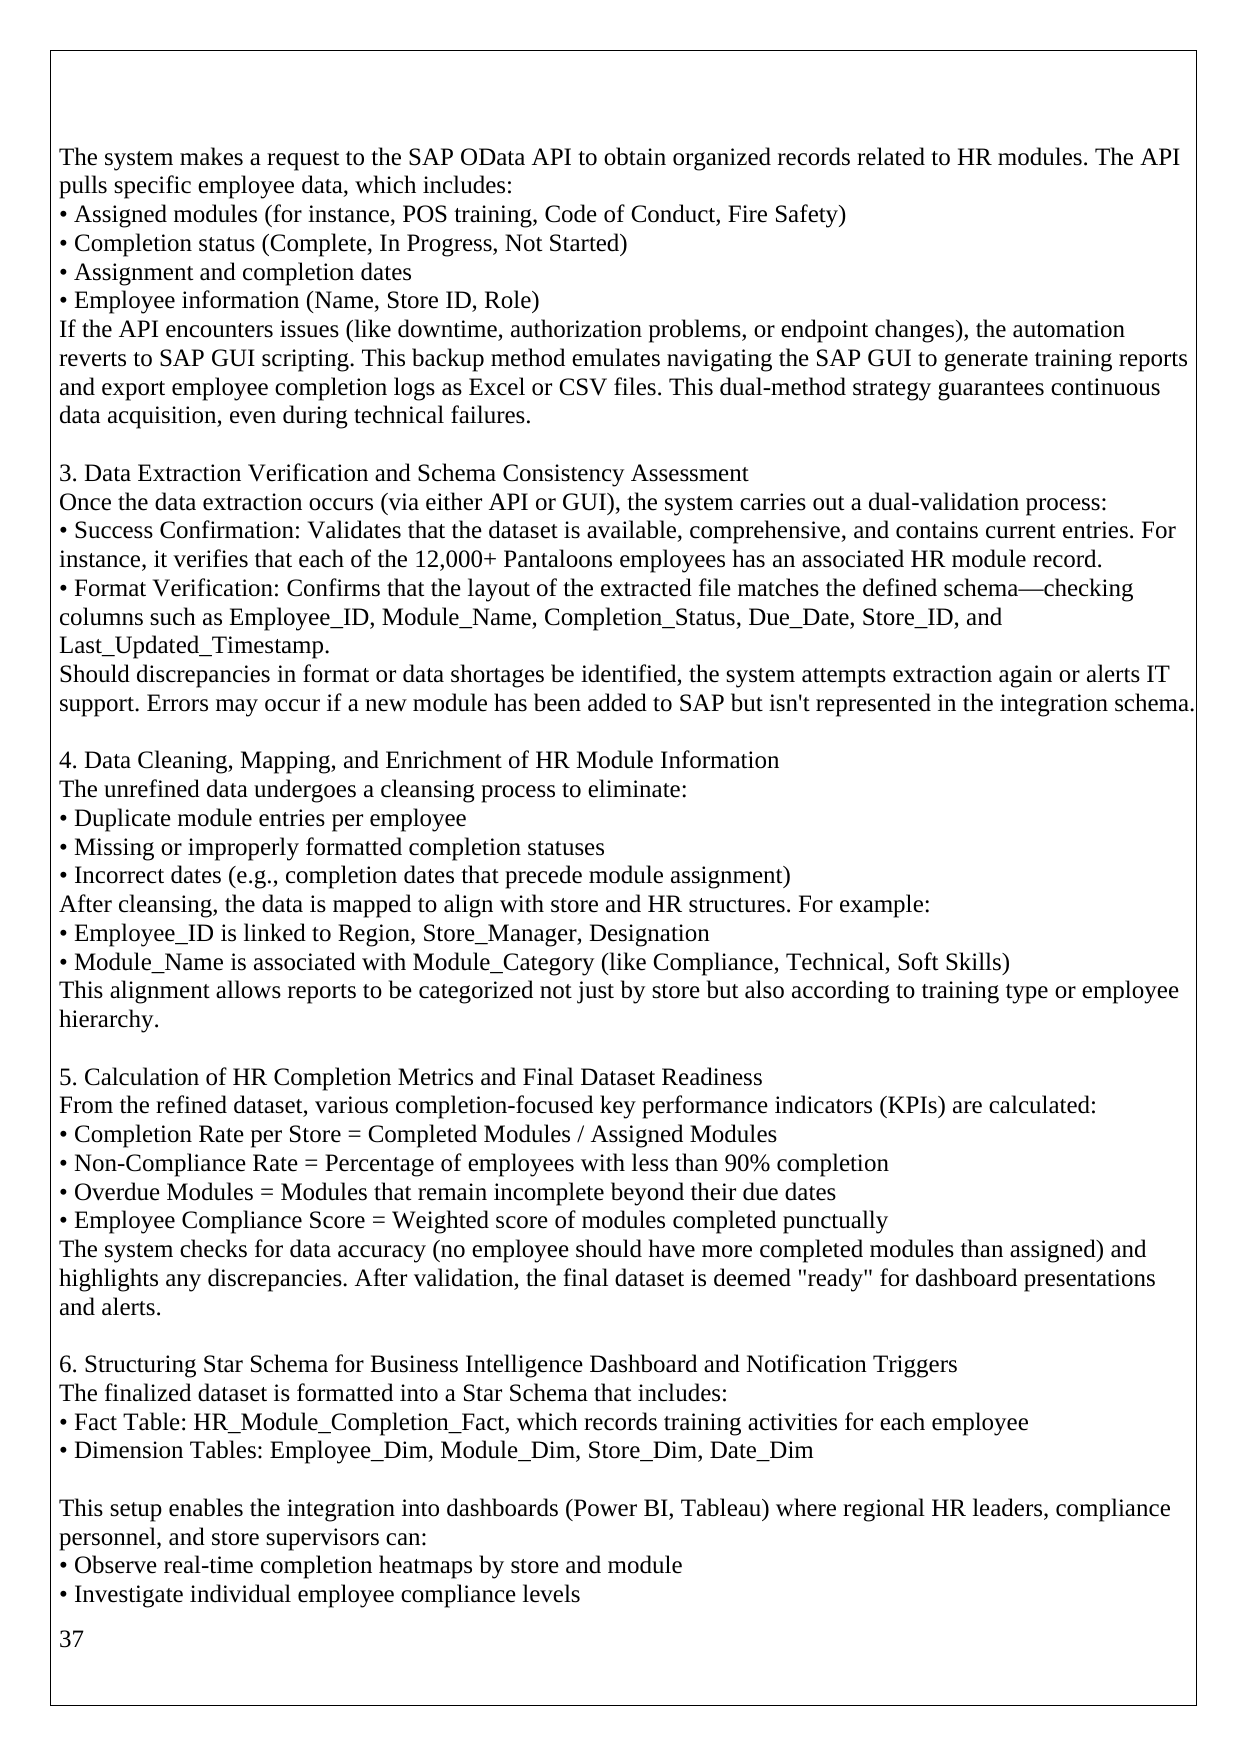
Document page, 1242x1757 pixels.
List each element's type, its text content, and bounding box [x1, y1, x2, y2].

text • Duplicate module entries per employee [59, 803, 1196, 832]
text The system checks for data accuracy (no employee should have more completed modules than assigned) and highlights any discrepancies. After validation, the final dataset is deemed "ready" for dashboard presentations and alerts. [59, 1234, 1196, 1320]
text This alignment allows reports to be categorized not just by store but also according to training type or employee hierarchy. [59, 975, 1196, 1033]
text • Observe real-time completion heatmaps by store and module [59, 1550, 1196, 1579]
text • Employee_ID is linked to Region, Store_Manager, Designation [59, 918, 1196, 947]
text • Assignment and completion dates [59, 257, 1196, 285]
text If the API encounters issues (like downtime, authorization problems, or endpoint changes), the automation reverts to SAP GUI scripting. This backup method emulates navigating the SAP GUI to generate training reports and export employee completion logs as Excel or CSV files. This dual-method strategy guarantees continuous data acquisition, even during technical failures. [59, 314, 1196, 429]
text • Incorrect dates (e.g., completion dates that precede module assignment) [59, 860, 1196, 889]
text 6. Structuring Star Schema for Business Intelligence Dashboard and Notification Triggers [59, 1349, 1196, 1378]
text • Completion status (Complete, In Progress, Not Started) [59, 228, 1196, 257]
text From the refined dataset, various completion-focused key performance indicators (KPIs) are calculated: [59, 1090, 1196, 1119]
text • Fact Table: HR_Module_Completion_Fact, which records training activities for each employee [59, 1407, 1196, 1435]
text The system makes a request to the SAP OData API to obtain organized records related to HR modules. The API pulls specific employee data, which includes: [59, 142, 1196, 199]
text The unrefined data undergoes a cleansing process to eliminate: [59, 774, 1196, 803]
text • Non-Compliance Rate = Percentage of employees with less than 90% completion [59, 1148, 1196, 1177]
text • Success Confirmation: Validates that the dataset is available, comprehensive, and contains current entries. For instance, it verifies that each of the 12,000+ Pantaloons employees has an associated HR module record. [59, 515, 1196, 573]
text • Format Verification: Confirms that the layout of the extracted file matches the defined schema—checking columns such as Employee_ID, Module_Name, Completion_Status, Due_Date, Store_ID, and Last_Updated_Timestamp. [59, 573, 1196, 659]
text • Employee Compliance Score = Weighted score of modules completed punctually [59, 1205, 1196, 1234]
text After cleansing, the data is mapped to align with store and HR structures. For example: [59, 889, 1196, 918]
text • Missing or improperly formatted completion statuses [59, 832, 1196, 860]
text This setup enables the integration into dashboards (Power BI, Tableau) where regional HR leaders, compliance personnel, and store supervisors can: [59, 1493, 1196, 1550]
text 4. Data Cleaning, Mapping, and Enrichment of HR Module Information [59, 745, 1196, 774]
text Should discrepancies in format or data shortages be identified, the system attempts extraction again or alerts IT support. Errors may occur if a new module has been added to SAP but isn't represented in the integration schema. [59, 659, 1196, 717]
text Once the data extraction occurs (via either API or GUI), the system carries out a dual-validation process: [59, 487, 1196, 515]
text • Module_Name is associated with Module_Category (like Compliance, Technical, Soft Skills) [59, 947, 1196, 975]
text • Overdue Modules = Modules that remain incomplete beyond their due dates [59, 1177, 1196, 1205]
text • Investigate individual employee compliance levels [59, 1579, 1196, 1608]
text 5. Calculation of HR Completion Metrics and Final Dataset Readiness [59, 1062, 1196, 1090]
text 3. Data Extraction Verification and Schema Consistency Assessment [59, 458, 1196, 487]
text • Dimension Tables: Employee_Dim, Module_Dim, Store_Dim, Date_Dim [59, 1435, 1196, 1464]
text • Employee information (Name, Store ID, Role) [59, 285, 1196, 314]
text The finalized dataset is formatted into a Star Schema that includes: [59, 1378, 1196, 1407]
text • Assigned modules (for instance, POS training, Code of Conduct, Fire Safety) [59, 199, 1196, 228]
text • Completion Rate per Store = Completed Modules / Assigned Modules [59, 1119, 1196, 1148]
